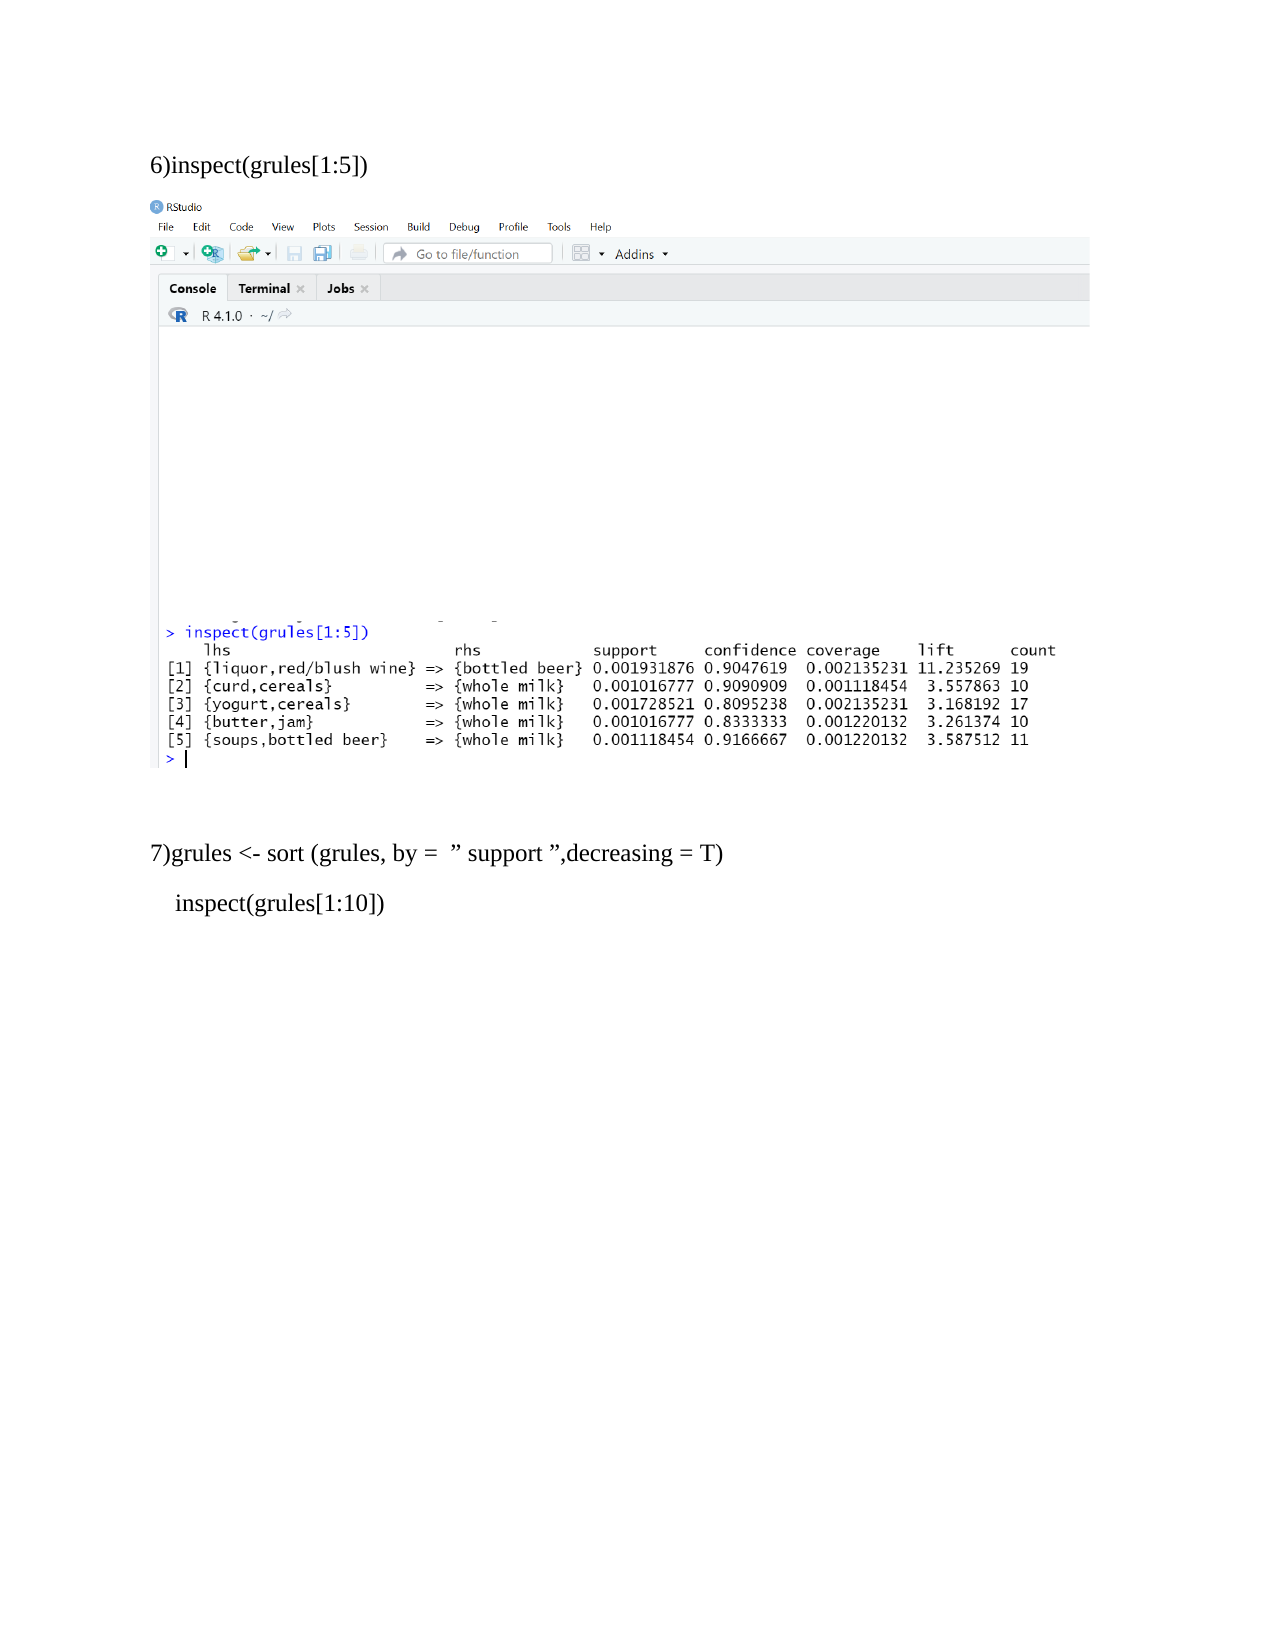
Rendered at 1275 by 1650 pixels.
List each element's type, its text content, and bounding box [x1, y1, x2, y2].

picture [150, 199, 1090, 768]
text 7)grules <- sort (grules, by = ” support ”,decreasing = T) [150, 838, 1125, 867]
text inspect(grules[1:10]) [150, 888, 1125, 916]
text 6)inspect(grules[1:5]) [150, 150, 1125, 179]
